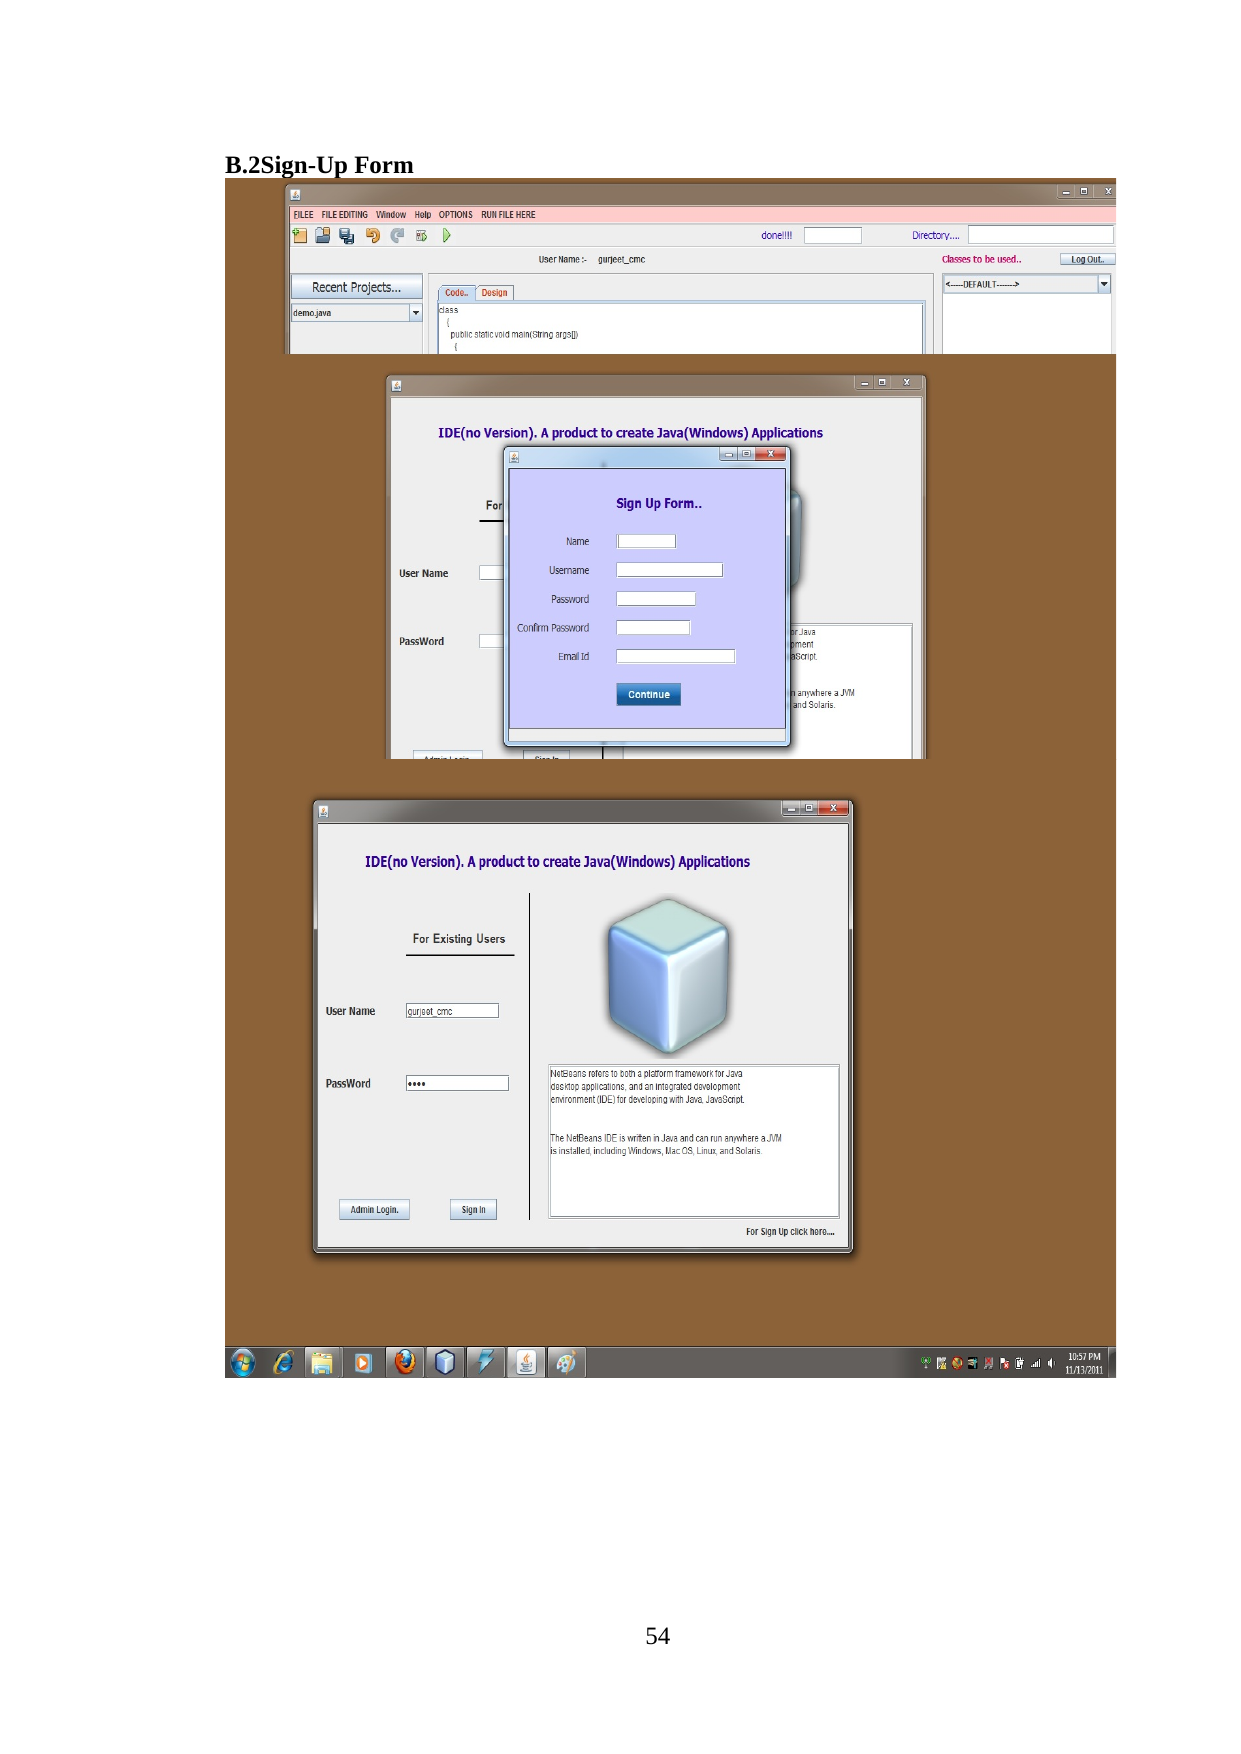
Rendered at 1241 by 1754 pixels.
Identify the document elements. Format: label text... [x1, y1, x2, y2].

picture [225, 178, 1117, 1378]
text B.2Sign-Up Form [225, 150, 1090, 178]
